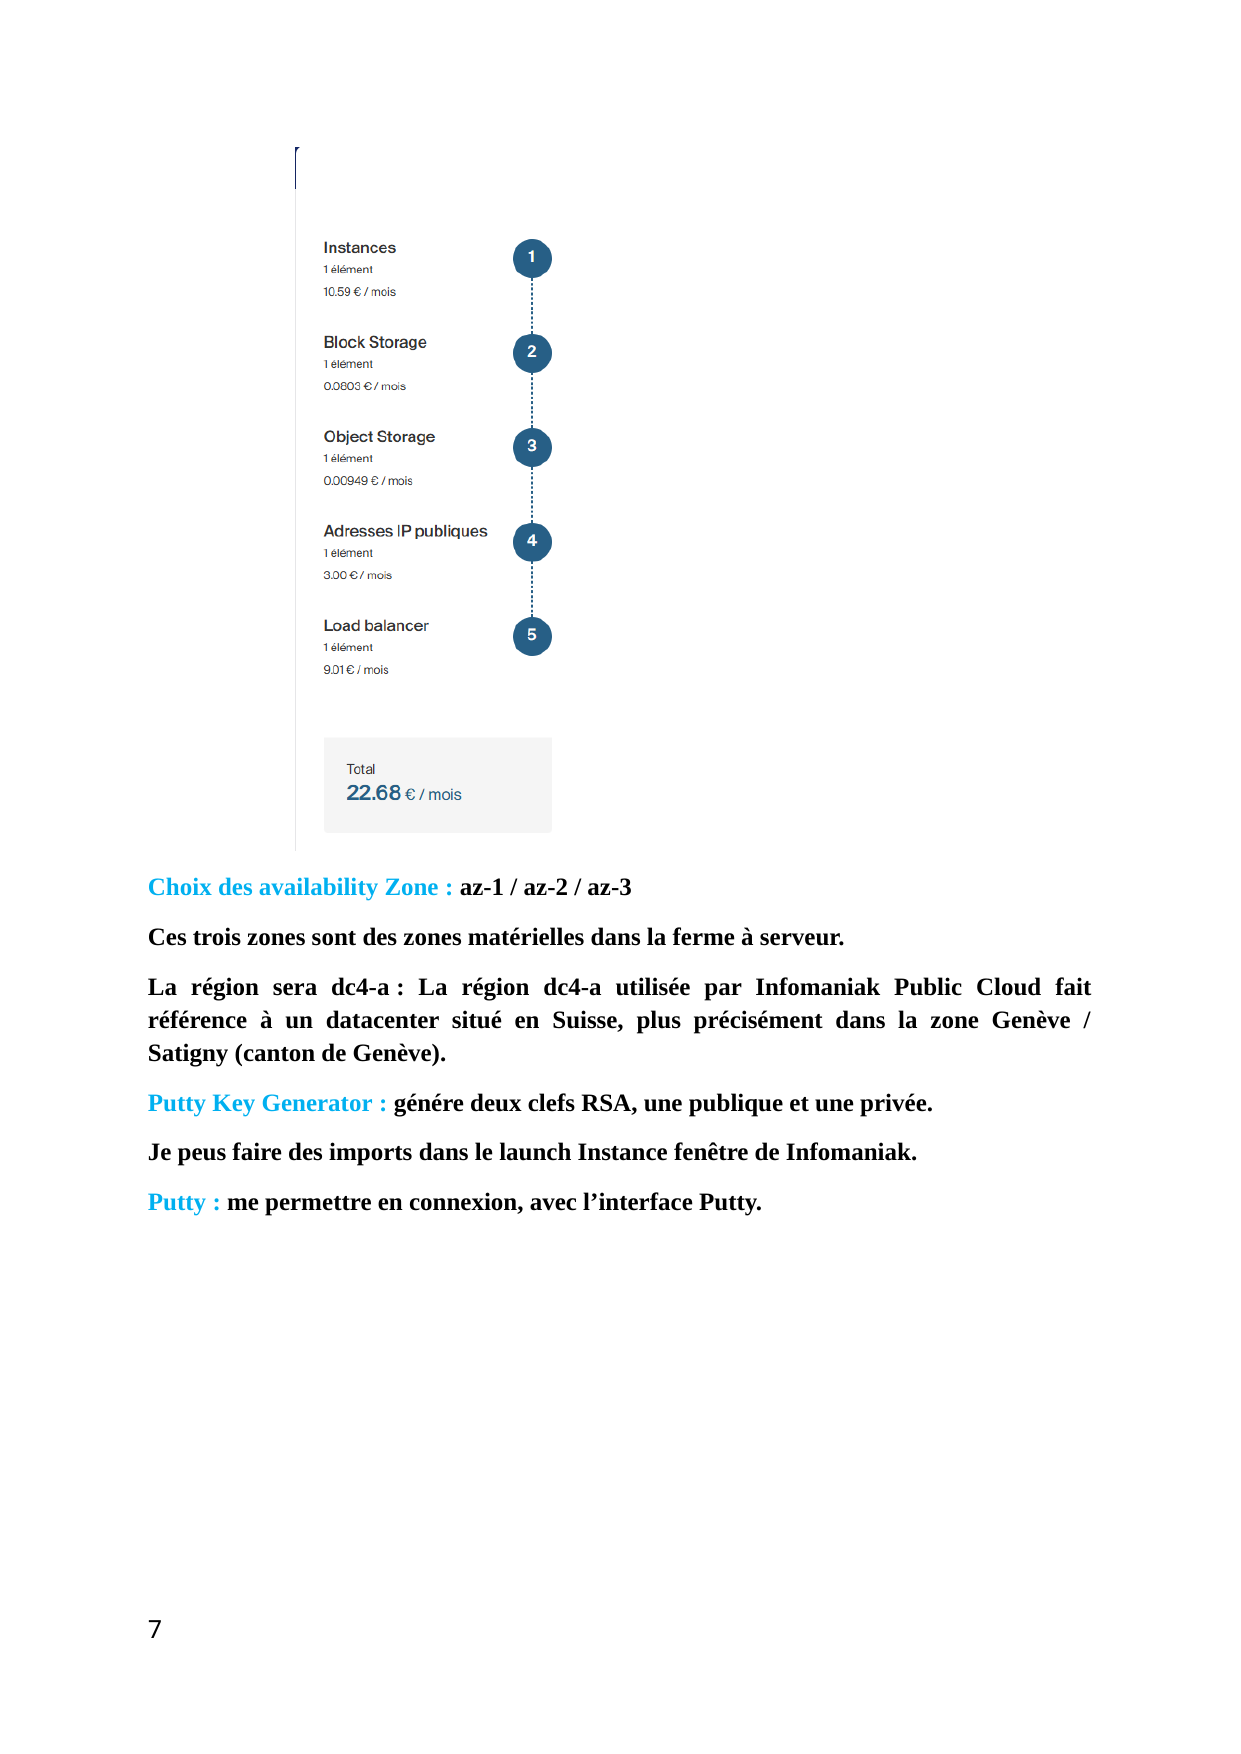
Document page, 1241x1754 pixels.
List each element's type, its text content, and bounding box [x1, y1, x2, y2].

text Je peus faire des imports dans le launch Instance fenêtre de Infomaniak. [148, 1137, 1093, 1166]
text Ces trois zones sont des zones matérielles dans la ferme à serveur. [148, 922, 1093, 951]
text La région sera dc4-a : La région dc4-a utilisée par Infomaniak Public Cloud fait référence à un datacenter situé en Suisse, plus précisément dans la zone Genève / Satigny (canton de Genève). [148, 972, 1093, 1067]
text Putty Key Generator : génére deux clefs RSA, une publique et une privée. [148, 1088, 1093, 1116]
picture [295, 147, 555, 851]
text Putty : me permettre en connexion, avec l’interface Putty. [148, 1187, 1093, 1216]
text Choix des availability Zone : az-1 / az-2 / az-3 [148, 872, 1093, 901]
